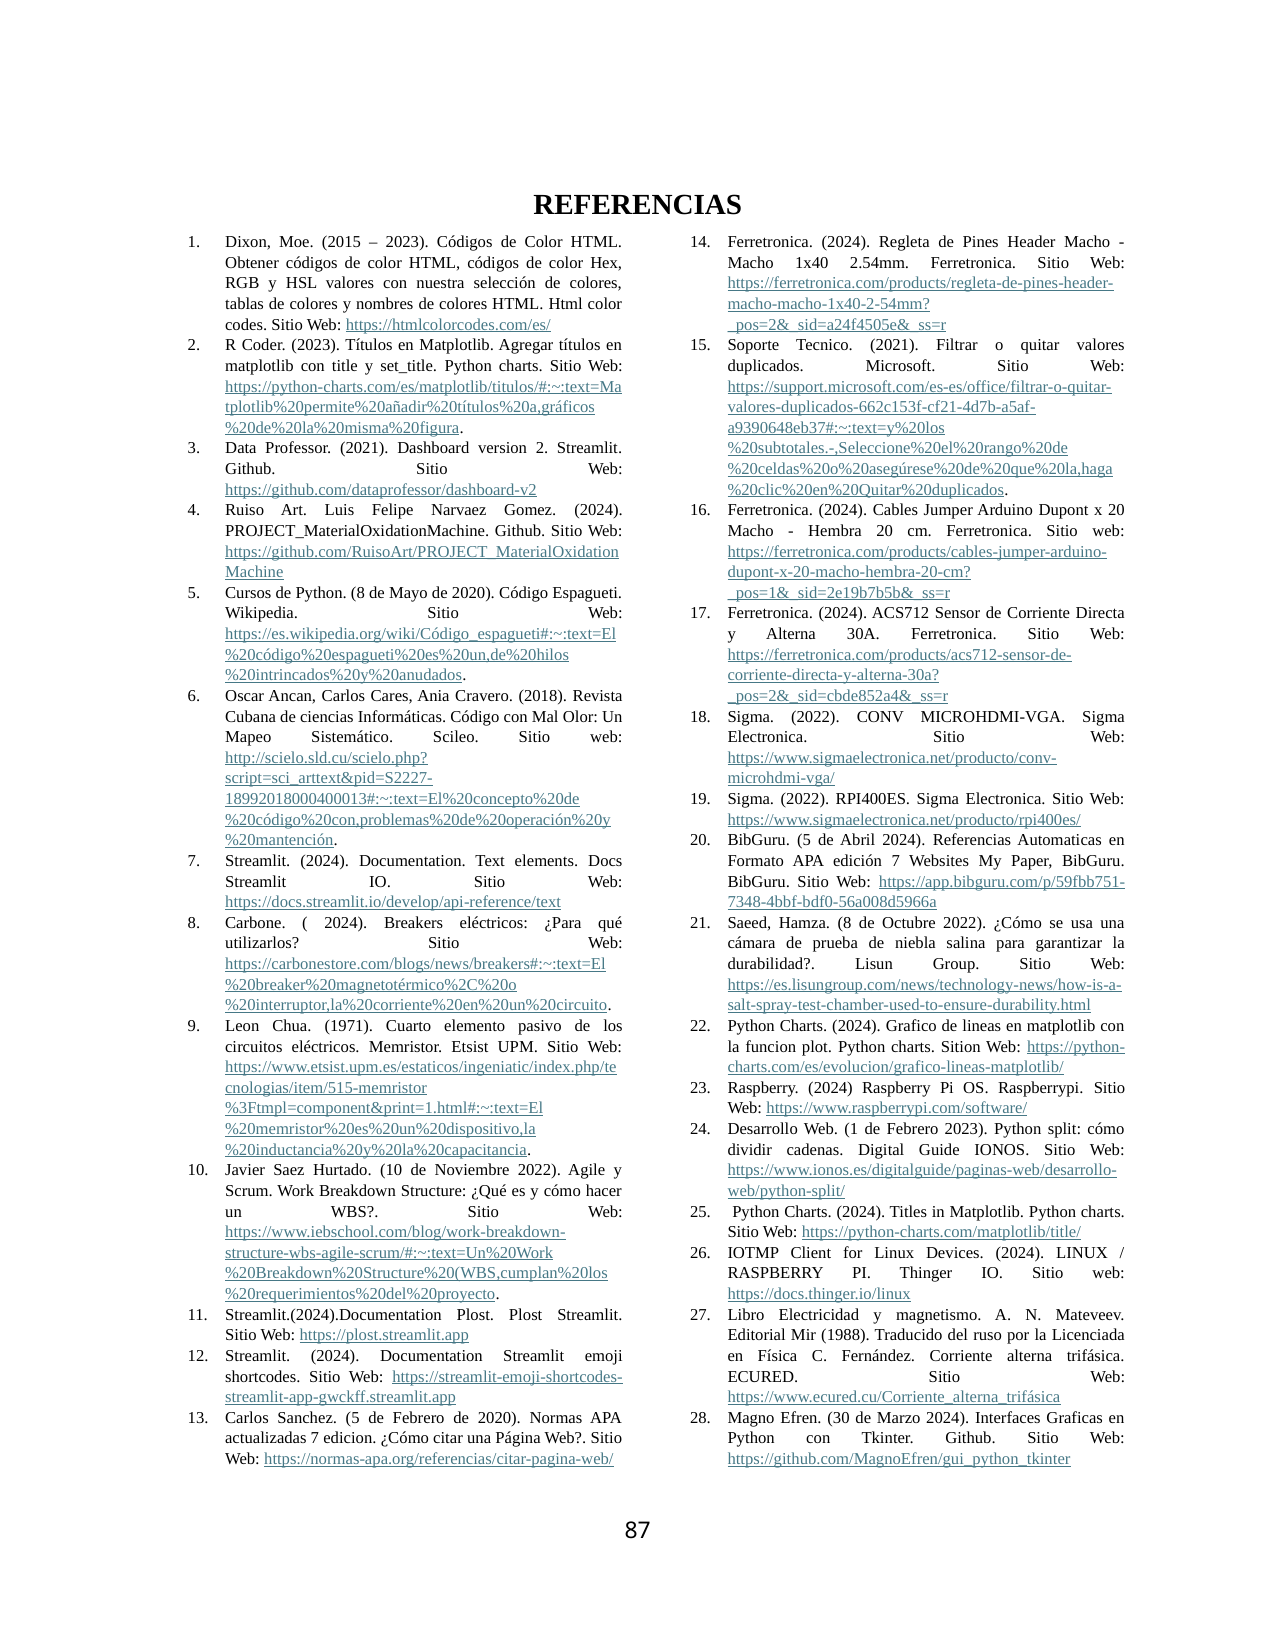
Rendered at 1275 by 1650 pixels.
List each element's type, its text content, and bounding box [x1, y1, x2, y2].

list Ferretronica. (2024). Regleta de Pines Header Macho - Macho 1x40 2.54mm. Ferretronica. Sitio Web: https://ferretronica.com/products/regleta-de-pines-header-macho-macho-1x40-2-54mm?_pos=2&_sid=a24f4505e&_ss=r [690, 232, 1125, 334]
list Soporte Tecnico. (2021). Filtrar o quitar valores duplicados. Microsoft. Sitio Web: https://support.microsoft.com/es-es/office/filtrar-o-quitar-valores-duplicados-662c153f-cf21-4d7b-a5af-a9390648eb37#:~:text=y%20los%20subtotales.-,Seleccione%20el%20rango%20de%20celdas%20o%20asegúrese%20de%20que%20la,haga%20clic%20en%20Quitar%20duplicados. [690, 335, 1125, 499]
list Magno Efren. (30 de Marzo 2024). Interfaces Graficas en Python con Tkinter. Github. Sitio Web: https://github.com/MagnoEfren/gui_python_tkinter [690, 1408, 1125, 1468]
list Sigma. (2022). CONV MICROHDMI-VGA. Sigma Electronica. Sitio Web: https://www.sigmaelectronica.net/producto/conv-microhdmi-vga/ [690, 706, 1125, 787]
list Ferretronica. (2024). Cables Jumper Arduino Dupont x 20 Macho - Hembra 20 cm. Ferretronica. Sitio web: https://ferretronica.com/products/cables-jumper-arduino-dupont-x-20-macho-hembra-20-cm?_pos=1&_sid=2e19b7b5b&_ss=r [690, 500, 1125, 602]
list Data Professor. (2021). Dashboard version 2. Streamlit. Github. Sitio Web: https://github.com/dataprofessor/dashboard-v2 [187, 438, 623, 499]
list R Coder. (2023). Títulos en Matplotlib. Agregar títulos en matplotlib con title y set_title. Python charts. Sitio Web: https://python-charts.com/es/matplotlib/titulos/#:~:text=Matplotlib%20permite%20añadir%20títulos%20a,gráficos%20de%20la%20misma%20figura. [187, 335, 623, 437]
list Streamlit. (2024). Documentation. Text elements. Docs Streamlit IO. Sitio Web: https://docs.streamlit.io/develop/api-reference/text [187, 851, 623, 911]
list Oscar Ancan, Carlos Cares, Ania Cravero. (2018). Revista Cubana de ciencias Informáticas. Código con Mal Olor: Un Mapeo Sistemático. Scileo. Sitio web: http://scielo.sld.cu/scielo.php?script=sci_arttext&pid=S2227-18992018000400013#:~:text=El%20concepto%20de%20código%20con,problemas%20de%20operación%20y%20mantención. [187, 686, 623, 849]
list Sigma. (2022). RPI400ES. Sigma Electronica. Sitio Web: https://www.sigmaelectronica.net/producto/rpi400es/ [690, 789, 1125, 829]
list Carlos Sanchez. (5 de Febrero de 2020). Normas APA actualizadas 7 edicion. ¿Cómo citar una Página Web?. Sitio Web: https://normas-apa.org/referencias/citar-pagina-web/ [187, 1408, 623, 1468]
list Raspberry. (2024) Raspberry Pi OS. Raspberrypi. Sitio Web: https://www.raspberrypi.com/software/ [690, 1078, 1125, 1117]
list Javier Saez Hurtado. (10 de Noviembre 2022). Agile y Scrum. Work Breakdown Structure: ¿Qué es y cómo hacer un WBS?. Sitio Web: https://www.iebschool.com/blog/work-breakdown-structure-wbs-agile-scrum/#:~:text=Un%20Work%20Breakdown%20Structure%20(WBS,cumplan%20los%20requerimientos%20del%20proyecto. [187, 1160, 623, 1303]
list Streamlit.(2024).Documentation Plost. Plost Streamlit. Sitio Web: https://plost.streamlit.app [187, 1304, 623, 1344]
list Leon Chua. (1971). Cuarto elemento pasivo de los circuitos eléctricos. Memristor. Etsist UPM. Sitio Web: https://www.etsist.upm.es/estaticos/ingeniatic/index.php/tecnologias/item/515-memristor%3Ftmpl=component&print=1.html#:~:text=El%20memristor%20es%20un%20dispositivo,la%20inductancia%20y%20la%20capacitancia. [187, 1016, 623, 1159]
list Libro Electricidad y magnetismo. A. N. Mateveev. Editorial Mir (1988). Traducido del ruso por la Licenciada en Física C. Fernández. Corriente alterna trifásica. ECURED. Sitio Web: https://www.ecured.cu/Corriente_alterna_trifásica [690, 1304, 1125, 1406]
subtitle REFERENCIAS [150, 187, 1125, 221]
list IOTMP Client for Linux Devices. (2024). LINUX / RASPBERRY PI. Thinger IO. Sitio web: https://docs.thinger.io/linux [690, 1243, 1125, 1303]
list Python Charts. (2024). Grafico de lineas en matplotlib con la funcion plot. Python charts. Sition Web: https://python-charts.com/es/evolucion/grafico-lineas-matplotlib/ [690, 1016, 1125, 1076]
list Desarrollo Web. (1 de Febrero 2023). Python split: cómo dividir cadenas. Digital Guide IONOS. Sitio Web: https://www.ionos.es/digitalguide/paginas-web/desarrollo-web/python-split/ [690, 1119, 1125, 1200]
list BibGuru. (5 de Abril 2024). Referencias Automaticas en Formato APA edición 7 Websites My Paper, BibGuru. BibGuru. Sitio Web: https://app.bibguru.com/p/59fbb751-7348-4bbf-bdf0-56a008d5966a [690, 830, 1125, 911]
list Cursos de Python. (8 de Mayo de 2020). Código Espagueti. Wikipedia. Sitio Web: https://es.wikipedia.org/wiki/Código_espagueti#:~:text=El%20código%20espagueti%20es%20un,de%20hilos%20intrincados%20y%20anudados. [187, 583, 623, 684]
list Carbone. ( 2024). Breakers eléctricos: ¿Para qué utilizarlos? Sitio Web: https://carbonestore.com/blogs/news/breakers#:~:text=El%20breaker%20magnetotérmico%2C%20o%20interruptor,la%20corriente%20en%20un%20circuito. [187, 913, 623, 1014]
list Ruiso Art. Luis Felipe Narvaez Gomez. (2024). PROJECT_MaterialOxidationMachine. Github. Sitio Web: https://github.com/RuisoArt/PROJECT_MaterialOxidationMachine [187, 500, 623, 581]
list Streamlit. (2024). Documentation Streamlit emoji shortcodes. Sitio Web: https://streamlit-emoji-shortcodes-streamlit-app-gwckff.streamlit.app [187, 1346, 623, 1406]
list Python Charts. (2024). Titles in Matplotlib. Python charts. Sitio Web: https://python-charts.com/matplotlib/title/ [690, 1201, 1125, 1241]
list Ferretronica. (2024). ACS712 Sensor de Corriente Directa y Alterna 30A. Ferretronica. Sitio Web: https://ferretronica.com/products/acs712-sensor-de-corriente-directa-y-alterna-30a?_pos=2&_sid=cbde852a4&_ss=r [690, 603, 1125, 705]
list Saeed, Hamza. (8 de Octubre 2022). ¿Cómo se usa una cámara de prueba de niebla salina para garantizar la durabilidad?. Lisun Group. Sitio Web: https://es.lisungroup.com/news/technology-news/how-is-a-salt-spray-test-chamber-used-to-ensure-durability.html [690, 913, 1125, 1014]
list Dixon, Moe. (2015 – 2023). Códigos de Color HTML. Obtener códigos de color HTML, códigos de color Hex, RGB y HSL valores con nuestra selección de colores, tablas de colores y nombres de colores HTML. Html color codes. Sitio Web: https://htmlcolorcodes.com/es/ [187, 232, 623, 334]
